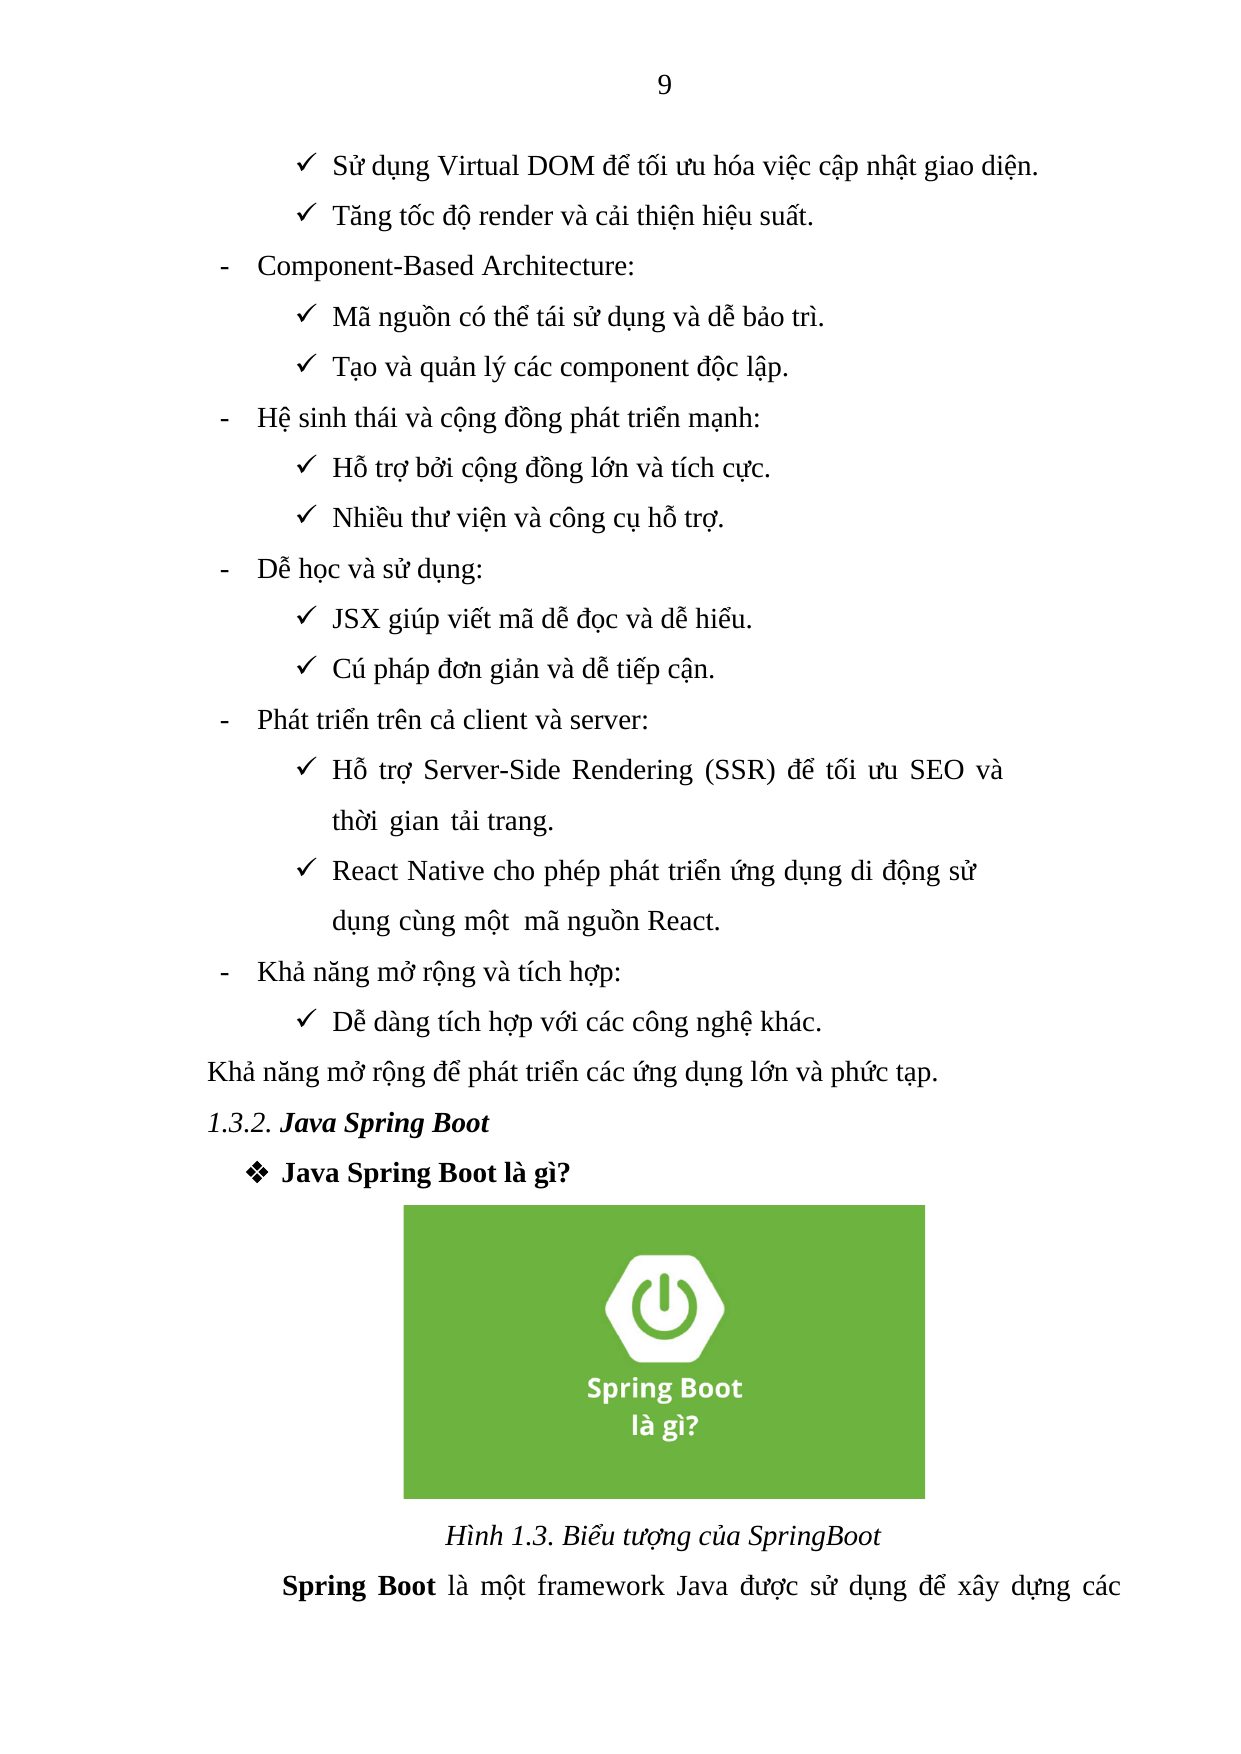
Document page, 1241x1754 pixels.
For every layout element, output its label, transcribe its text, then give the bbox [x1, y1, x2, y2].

list Dễ dàng tích hợp với các công nghệ khác. [294, 1004, 1122, 1038]
text Hình 1.3. Biểu tượng của SpringBoot [207, 1518, 1122, 1552]
list Component-Based Architecture: [219, 248, 1122, 282]
list React Native cho phép phát triển ứng dụng di động sử dụng cùng một mã nguồn React. [294, 853, 1040, 937]
list Nhiều thư viện và công cụ hỗ trợ. [294, 500, 1122, 534]
list Tăng tốc độ render và cải thiện hiệu suất. [294, 198, 1122, 232]
list Hỗ trợ bởi cộng đồng lớn và tích cực. [294, 450, 1122, 484]
list Java Spring Boot là gì? [244, 1155, 1122, 1189]
list Sử dụng Virtual DOM để tối ưu hóa việc cập nhật giao diện. [294, 148, 1122, 181]
list Mã nguồn có thể tái sử dụng và dễ bảo trì. [294, 299, 1122, 332]
list Cú pháp đơn giản và dễ tiếp cận. [294, 652, 1122, 685]
list Hệ sinh thái và cộng đồng phát triển mạnh: [219, 400, 1122, 433]
text Khả năng mở rộng để phát triển các ứng dụng lớn và phức tạp. [207, 1054, 1122, 1088]
list JSX giúp viết mã dễ đọc và dễ hiểu. [294, 601, 1122, 635]
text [207, 1568, 1122, 1602]
list Dễ học và sử dụng: [219, 551, 1122, 584]
list Phát triển trên cả client và server: [219, 702, 1122, 736]
subtitle Java Spring Boot [207, 1105, 1122, 1138]
picture [403, 1205, 926, 1499]
list Khả năng mở rộng và tích hợp: [219, 954, 1122, 987]
list Tạo và quản lý các component độc lập. [294, 349, 1122, 383]
list Hỗ trợ Server-Side Rendering (SSR) để tối ưu SEO và thời gian tải trang. [294, 752, 1040, 836]
